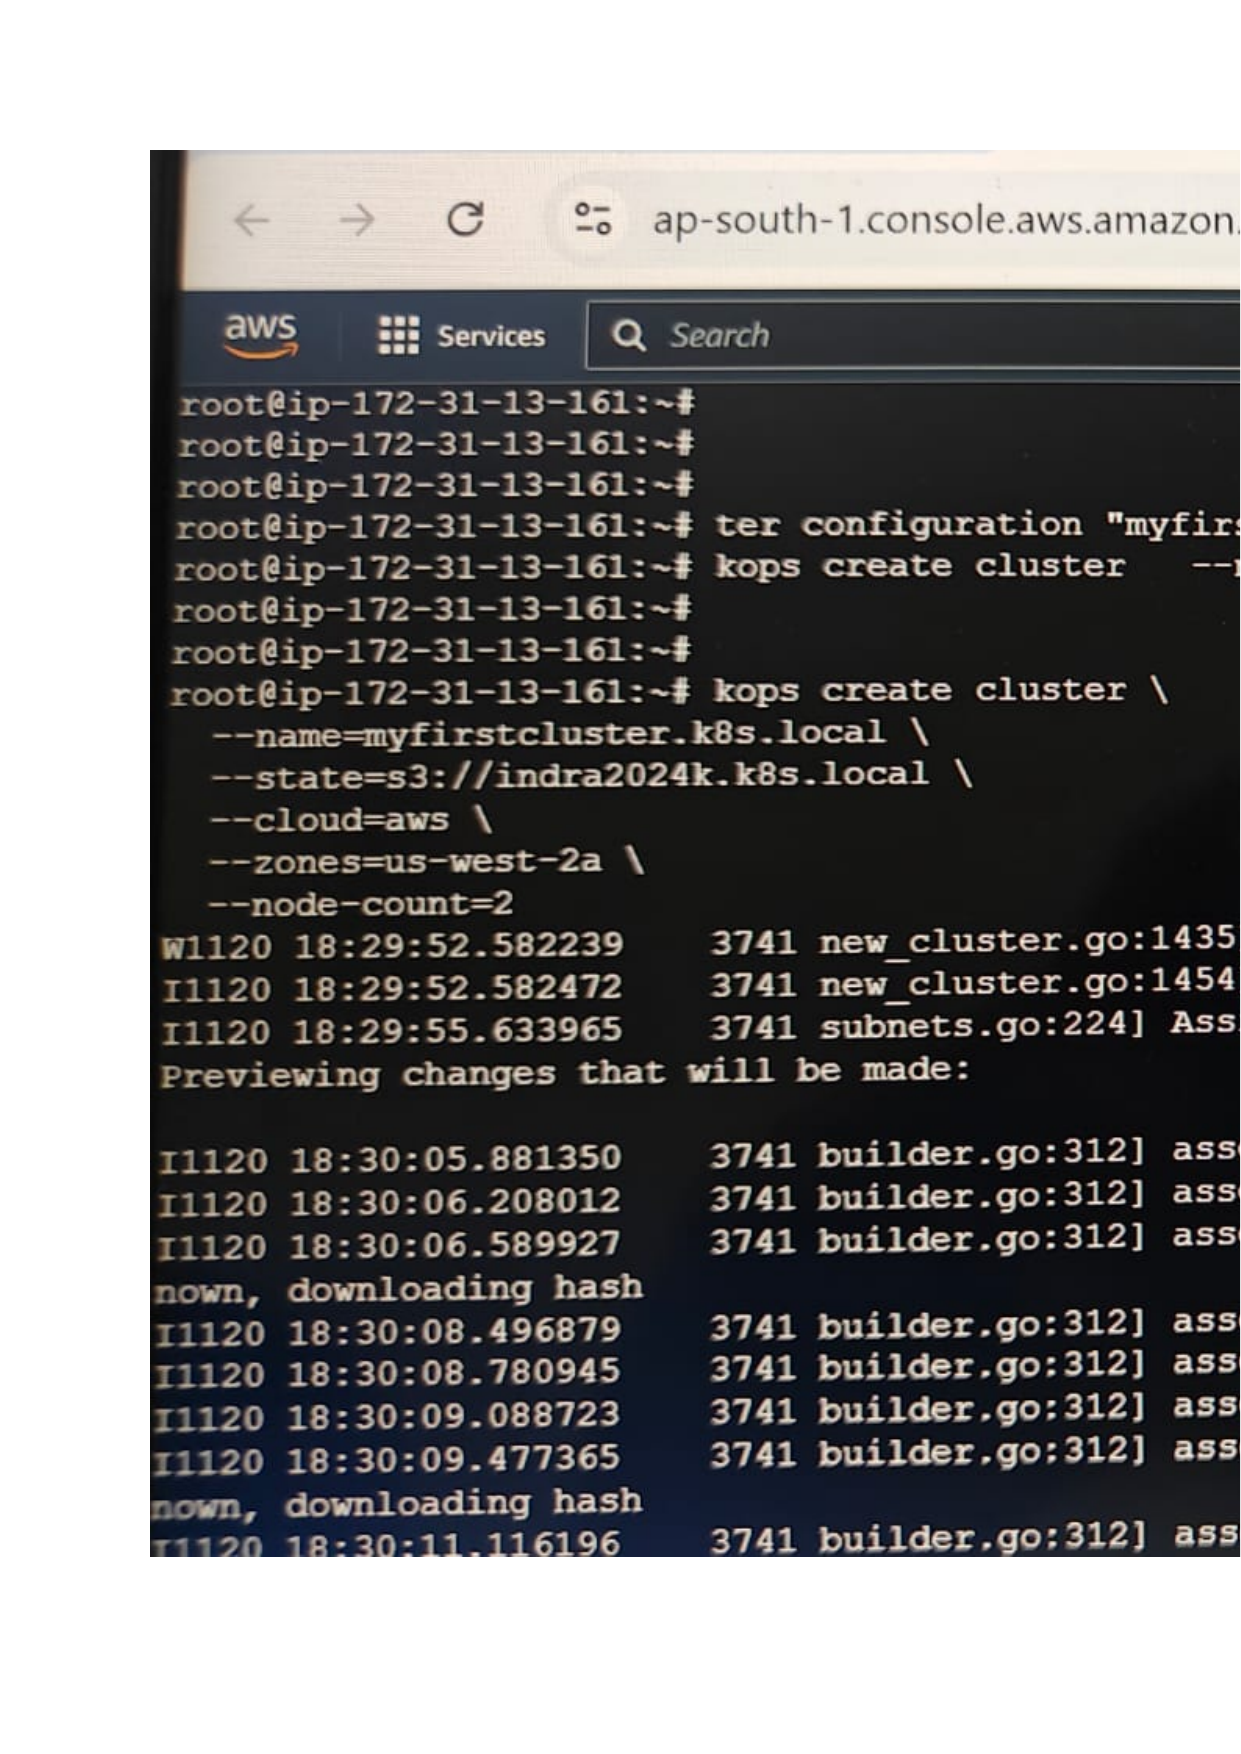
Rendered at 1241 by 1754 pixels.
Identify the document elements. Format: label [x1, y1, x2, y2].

picture [150, 150, 1241, 1557]
